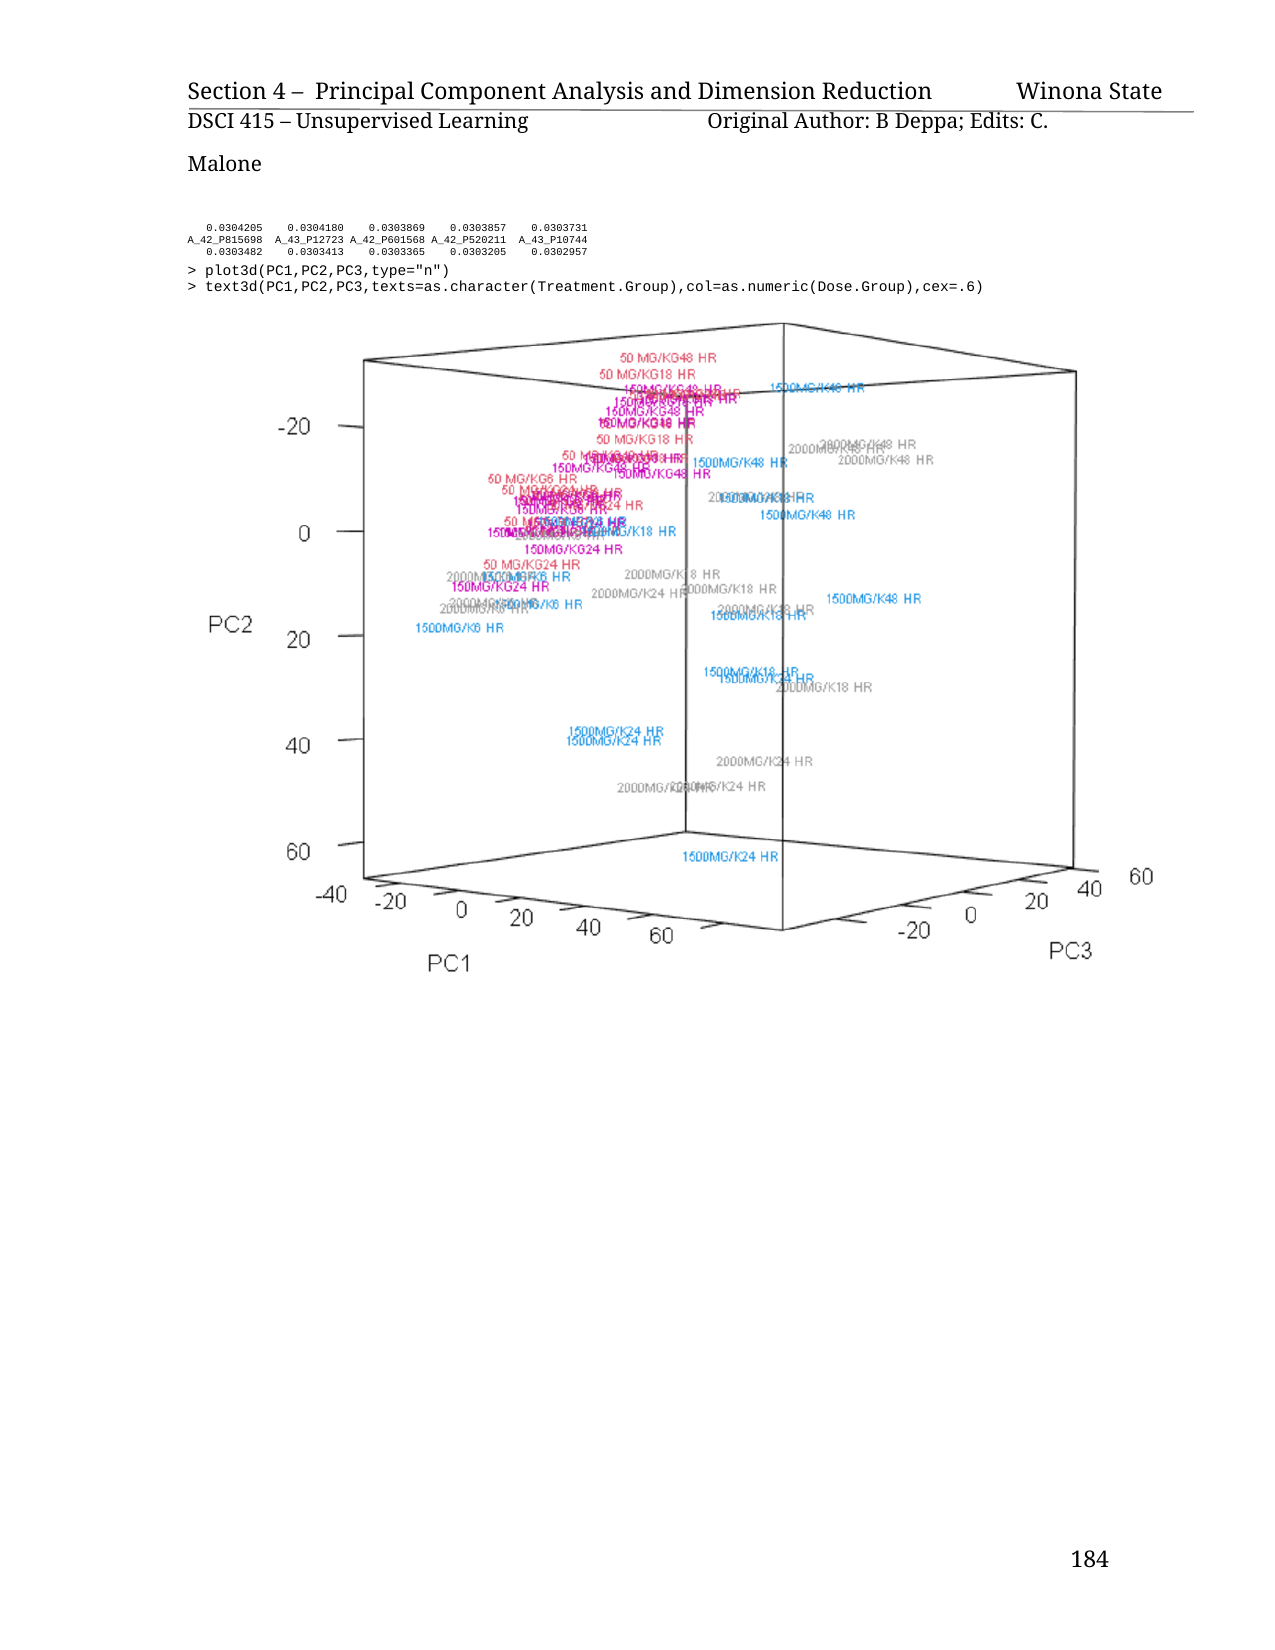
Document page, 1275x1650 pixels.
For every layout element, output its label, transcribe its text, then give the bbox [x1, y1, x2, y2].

text > plot3d(PC1,PC2,PC3,type="n") > text3d(PC1,PC2,PC3,texts=as.character(Treatment.Group),col=as.numeric(Dose.Group),cex=.6) [187, 263, 1087, 296]
picture [187, 312, 1190, 997]
